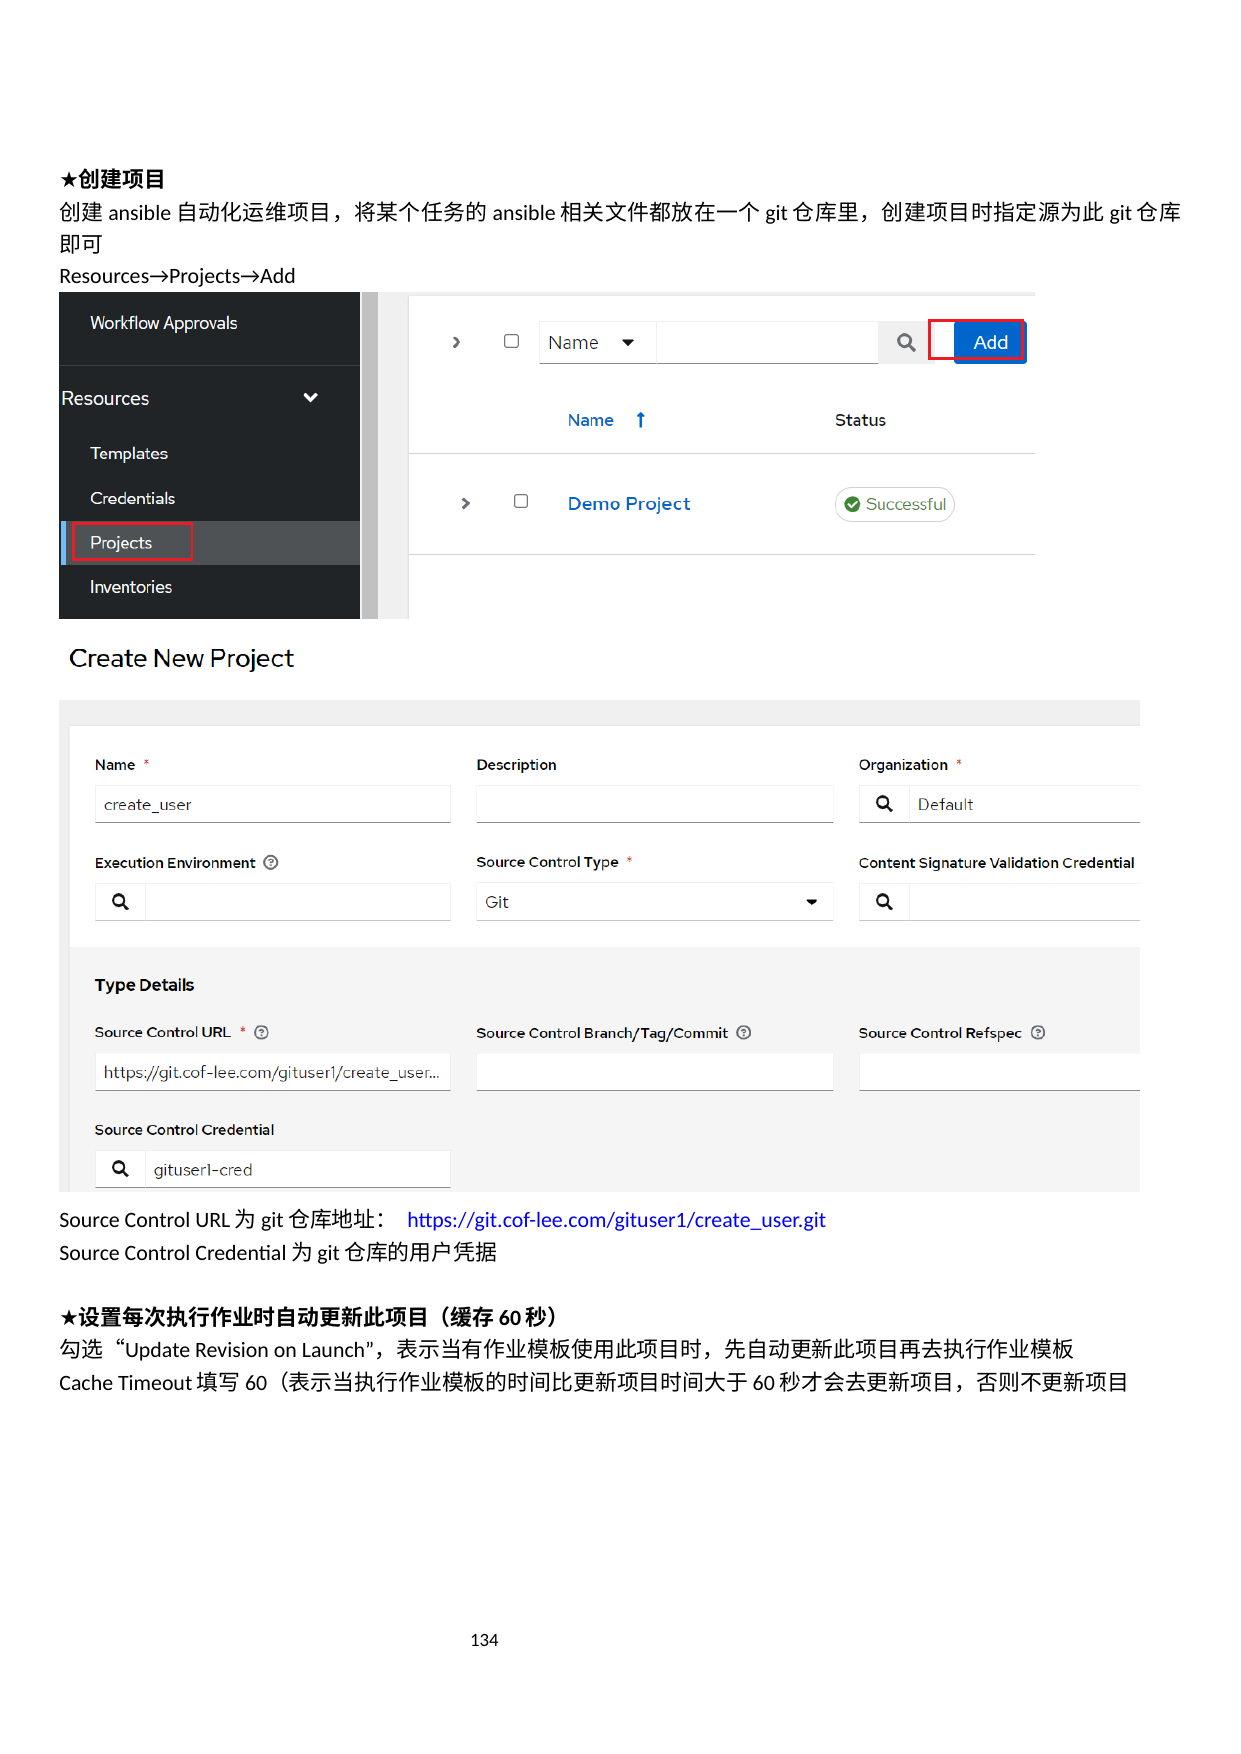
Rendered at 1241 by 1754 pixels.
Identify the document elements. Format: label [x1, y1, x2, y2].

picture [59, 292, 1036, 619]
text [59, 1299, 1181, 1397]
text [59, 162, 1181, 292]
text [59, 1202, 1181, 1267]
picture [59, 649, 1141, 1192]
